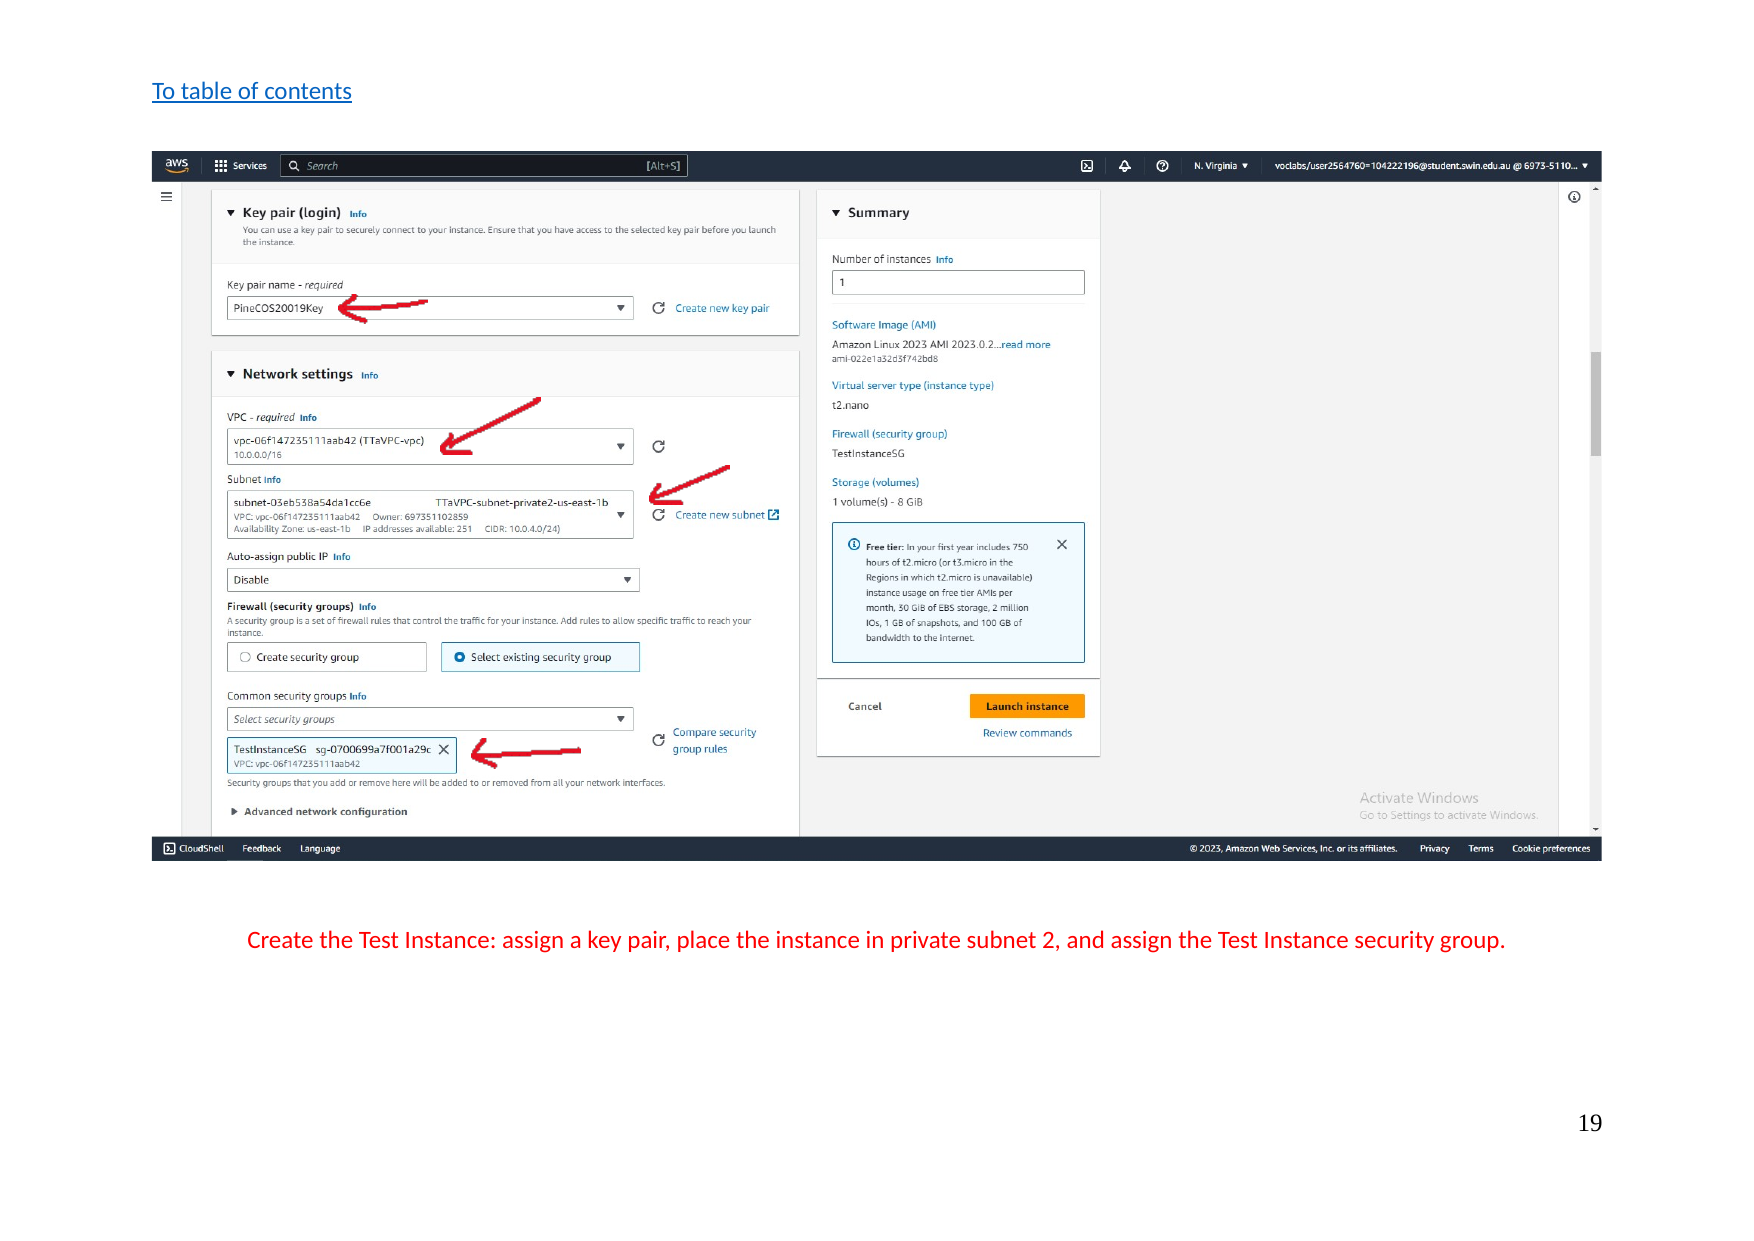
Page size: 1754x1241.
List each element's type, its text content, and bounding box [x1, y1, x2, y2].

picture [151, 151, 1602, 861]
text Create the Test Instance: assign a key pair, place the instance in private subnet 2, and assign the Test Instance security group. [152, 924, 1602, 954]
